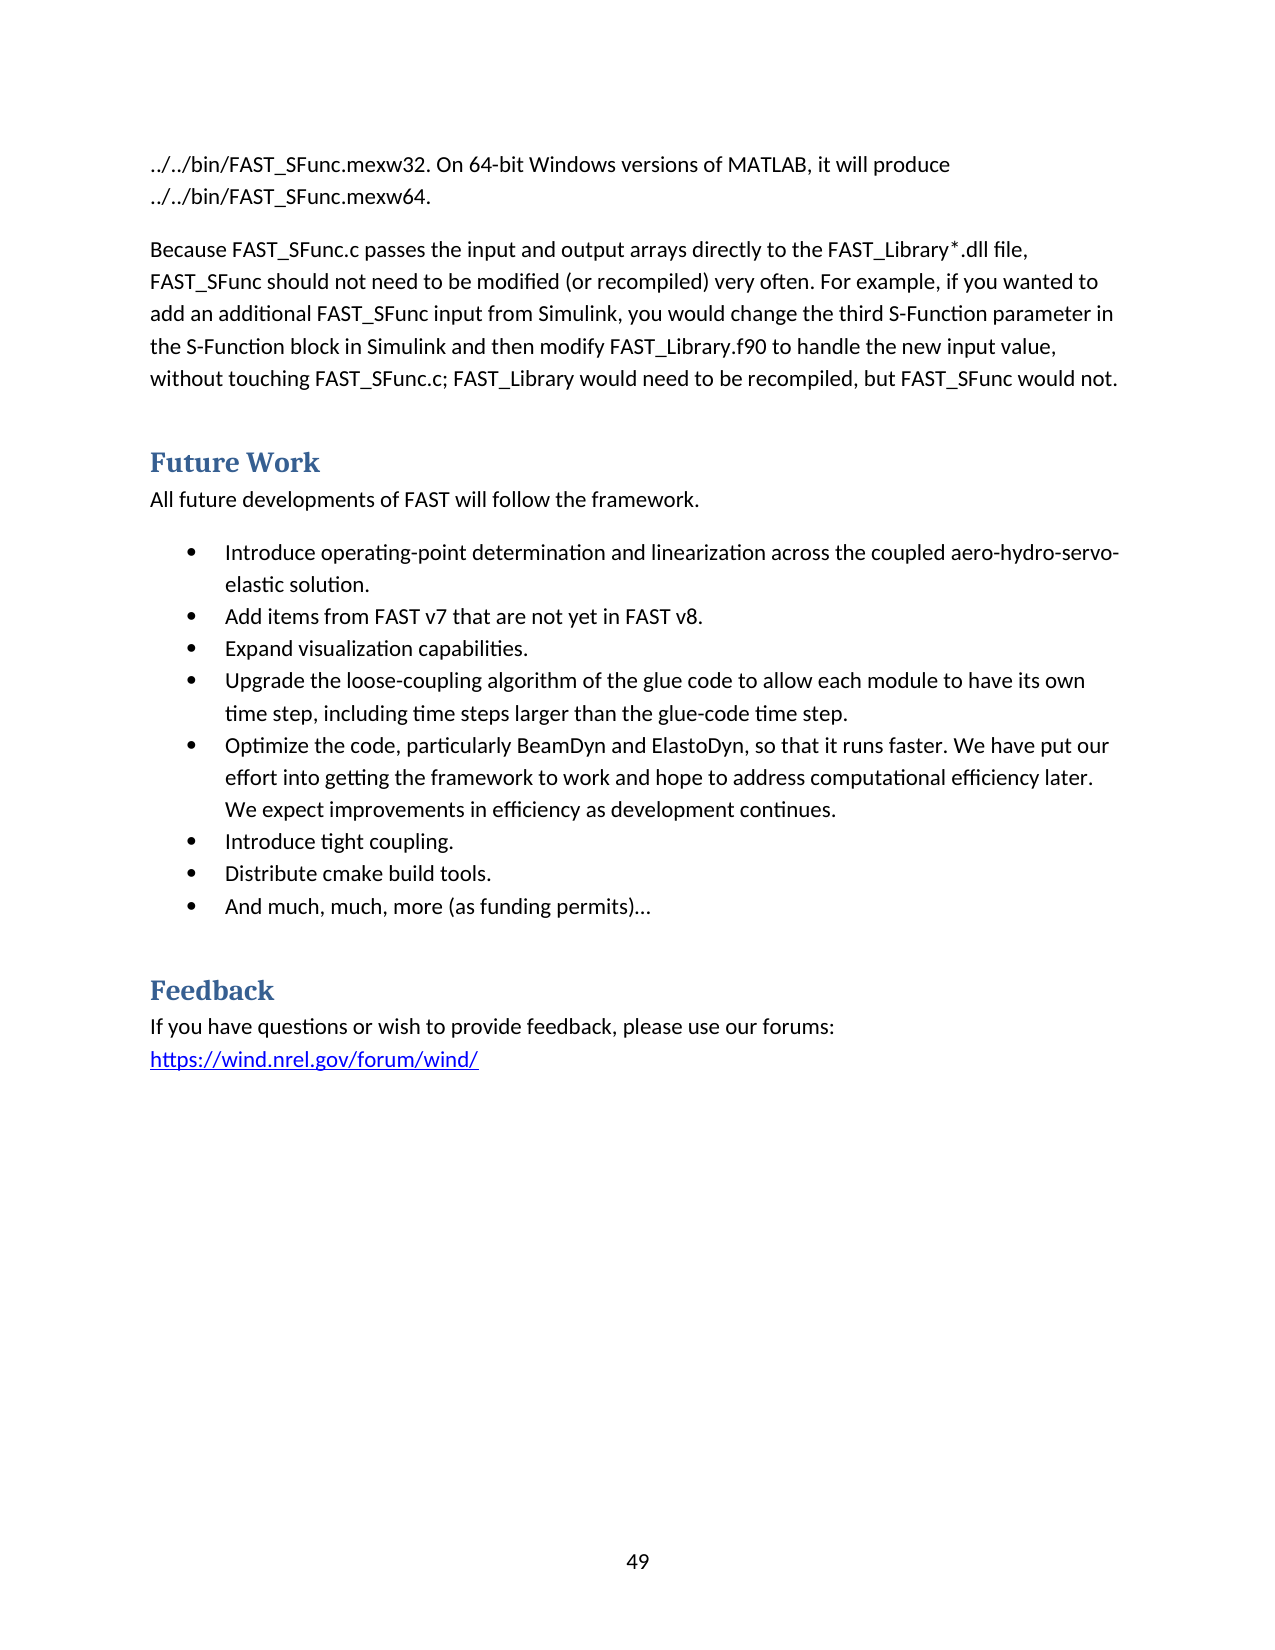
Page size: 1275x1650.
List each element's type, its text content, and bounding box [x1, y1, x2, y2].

subtitle Feedback [150, 974, 1125, 1007]
list And much, much, more (as funding permits)… [187, 892, 1125, 920]
text If you have questions or wish to provide feedback, please use our forums: https://wind.nrel.gov/forum/wind/ [150, 1012, 1125, 1073]
list Upgrade the loose-coupling algorithm of the glue code to allow each module to have its own time step, including time steps larger than the glue-code time step. [187, 666, 1125, 727]
list Expand visualization capabilities. [187, 634, 1125, 662]
list Introduce operating-point determination and linearization across the coupled aero-hydro-servo-elastic solution. [187, 538, 1125, 598]
list Optimize the code, particularly BeamDyn and ElastoDyn, so that it runs faster. We have put our effort into getting the framework to work and hope to address computational efficiency later. We expect improvements in efficiency as development continues. [187, 731, 1125, 823]
list Introduce tight coupling. [187, 827, 1125, 855]
text Because FAST_SFunc.c passes the input and output arrays directly to the FAST_Library*.dll file, FAST_SFunc should not need to be modified (or recompiled) very often. For example, if you wanted to add an additional FAST_SFunc input from Simulink, you would change the third S-Function parameter in the S-Function block in Simulink and then modify FAST_Library.f90 to handle the new input value, without touching FAST_SFunc.c; FAST_Library would need to be recompiled, but FAST_SFunc would not. [150, 235, 1125, 392]
list Add items from FAST v7 that are not yet in FAST v8. [187, 602, 1125, 630]
text All future developments of FAST will follow the framework. [150, 485, 1125, 513]
list Distribute cmake build tools. [187, 859, 1125, 888]
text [150, 150, 1125, 210]
subtitle Future Work [150, 446, 1125, 480]
